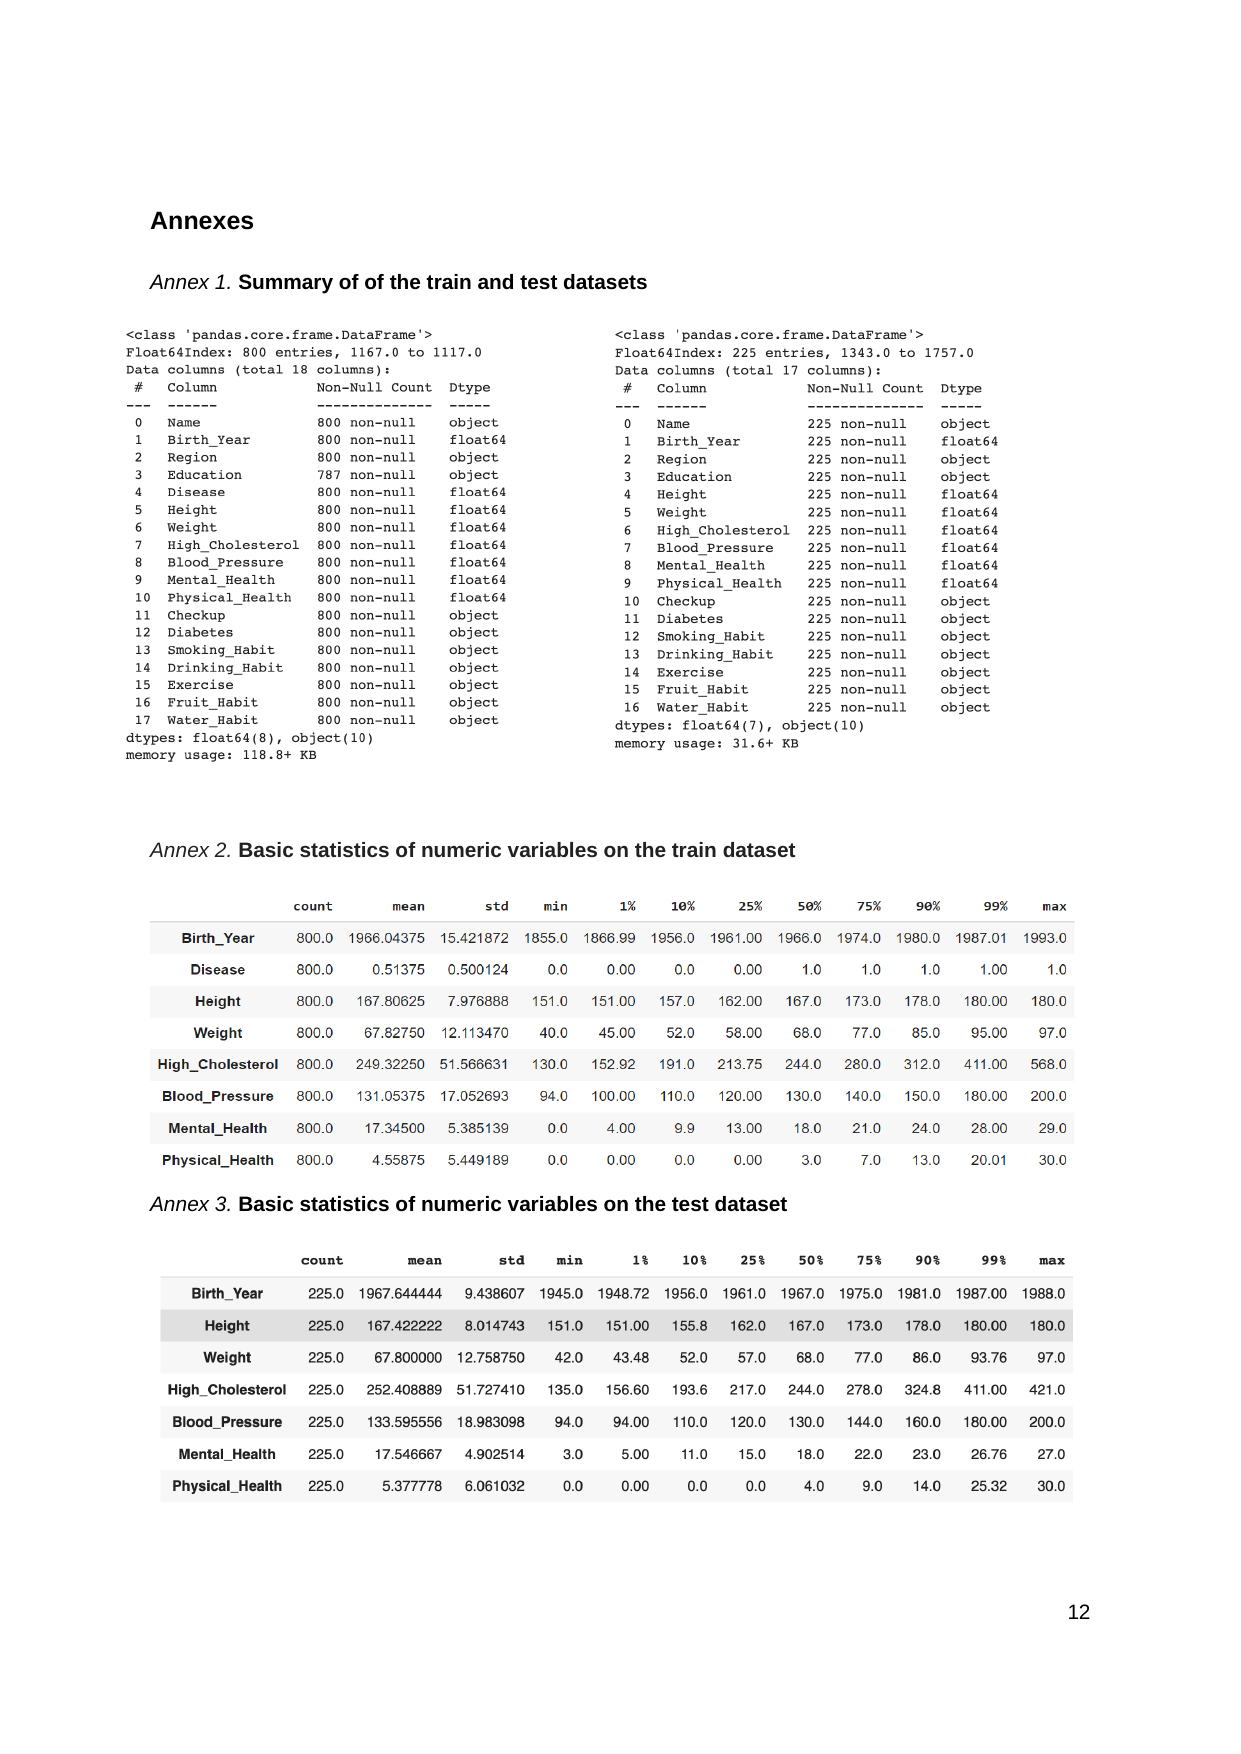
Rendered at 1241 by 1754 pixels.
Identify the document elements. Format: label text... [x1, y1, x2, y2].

text Annex 2. Basic statistics of numeric variables on the train dataset [150, 838, 1090, 862]
picture [150, 1248, 1091, 1509]
picture [115, 321, 536, 772]
picture [150, 894, 1091, 1180]
picture [604, 321, 1047, 757]
subtitle Annexes [112, 206, 1090, 235]
text Annex 1. Summary of of the train and test datasets [150, 270, 1090, 294]
text Annex 3. Basic statistics of numeric variables on the test dataset [150, 1180, 1090, 1216]
